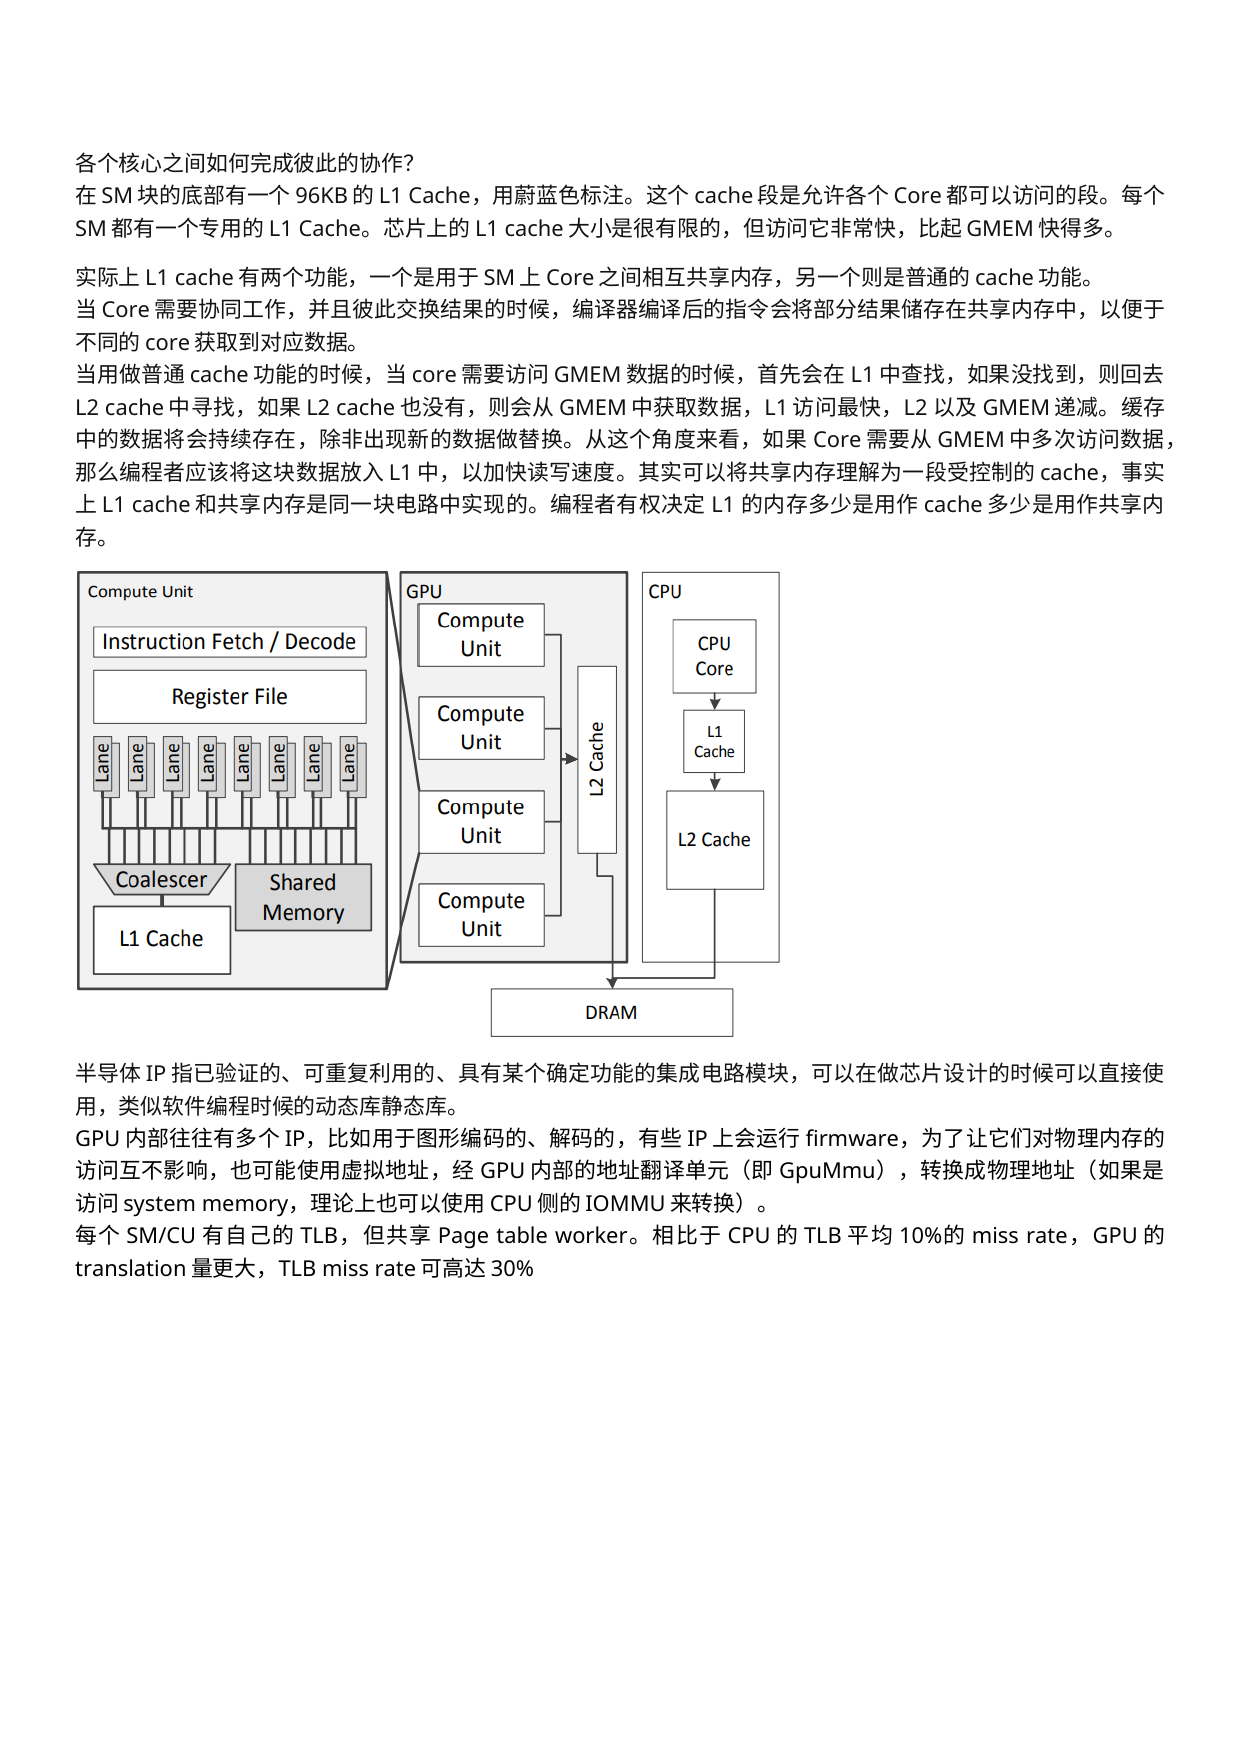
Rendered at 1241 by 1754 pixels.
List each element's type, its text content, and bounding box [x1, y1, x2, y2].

text 各个核心之间如何完成彼此的协作？ [75, 146, 1165, 178]
text 实际上L1 cache有两个功能，一个是用于SM上Core之间相互共享内存，另一个则是普通的cache功能。 [75, 259, 1165, 292]
text GPU内部往往有多个IP，比如用于图形编码的、解码的，有些IP上会运行firmware，为了让它们对物理内存的访问互不影响，也可能使用虚拟地址，经GPU内部的地址翻译单元（即GpuMmu），转换成物理地址（如果是访问system memory，理论上也可以使用CPU侧的IOMMU来转换）。 [75, 1121, 1165, 1218]
text 当用做普通cache功能的时候，当core需要访问GMEM数据的时候，首先会在L1中查找，如果没找到，则回去L2 cache中寻找，如果L2 cache也没有，则会从GMEM中获取数据，L1访问最快，L2 以及GMEM递减。缓存中的数据将会持续存在，除非出现新的数据做替换。从这个角度来看，如果Core需要从GMEM中多次访问数据，那么编程者应该将这块数据放入L1中，以加快读写速度。其实可以将共享内存理解为一段受控制的cache，事实上L1 cache和共享内存是同一块电路中实现的。编程者有权决定L1 的内存多少是用作cache多少是用作共享内存。 [75, 357, 1165, 552]
text 当Core需要协同工作，并且彼此交换结果的时候，编译器编译后的指令会将部分结果储存在共享内存中，以便于不同的core获取到对应数据。 [75, 292, 1165, 357]
text 半导体IP指已验证的、可重复利用的、具有某个确定功能的集成电路模块，可以在做芯片设计的时候可以直接使用，类似软件编程时候的动态库静态库。 [75, 1056, 1165, 1121]
text 在SM块的底部有一个96KB的L1 Cache，用蔚蓝色标注。这个cache段是允许各个Core都可以访问的段。每个SM都有一个专用的L1 Cache。芯片上的L1 cache大小是很有限的，但访问它非常快，比起GMEM快得多。 [75, 178, 1165, 243]
picture [75, 568, 782, 1040]
text 每个SM/CU有自己的TLB，但共享Page table worker。相比于CPU的TLB平均10%的miss rate，GPU的translation量更大，TLB miss rate可高达30% [75, 1218, 1165, 1283]
